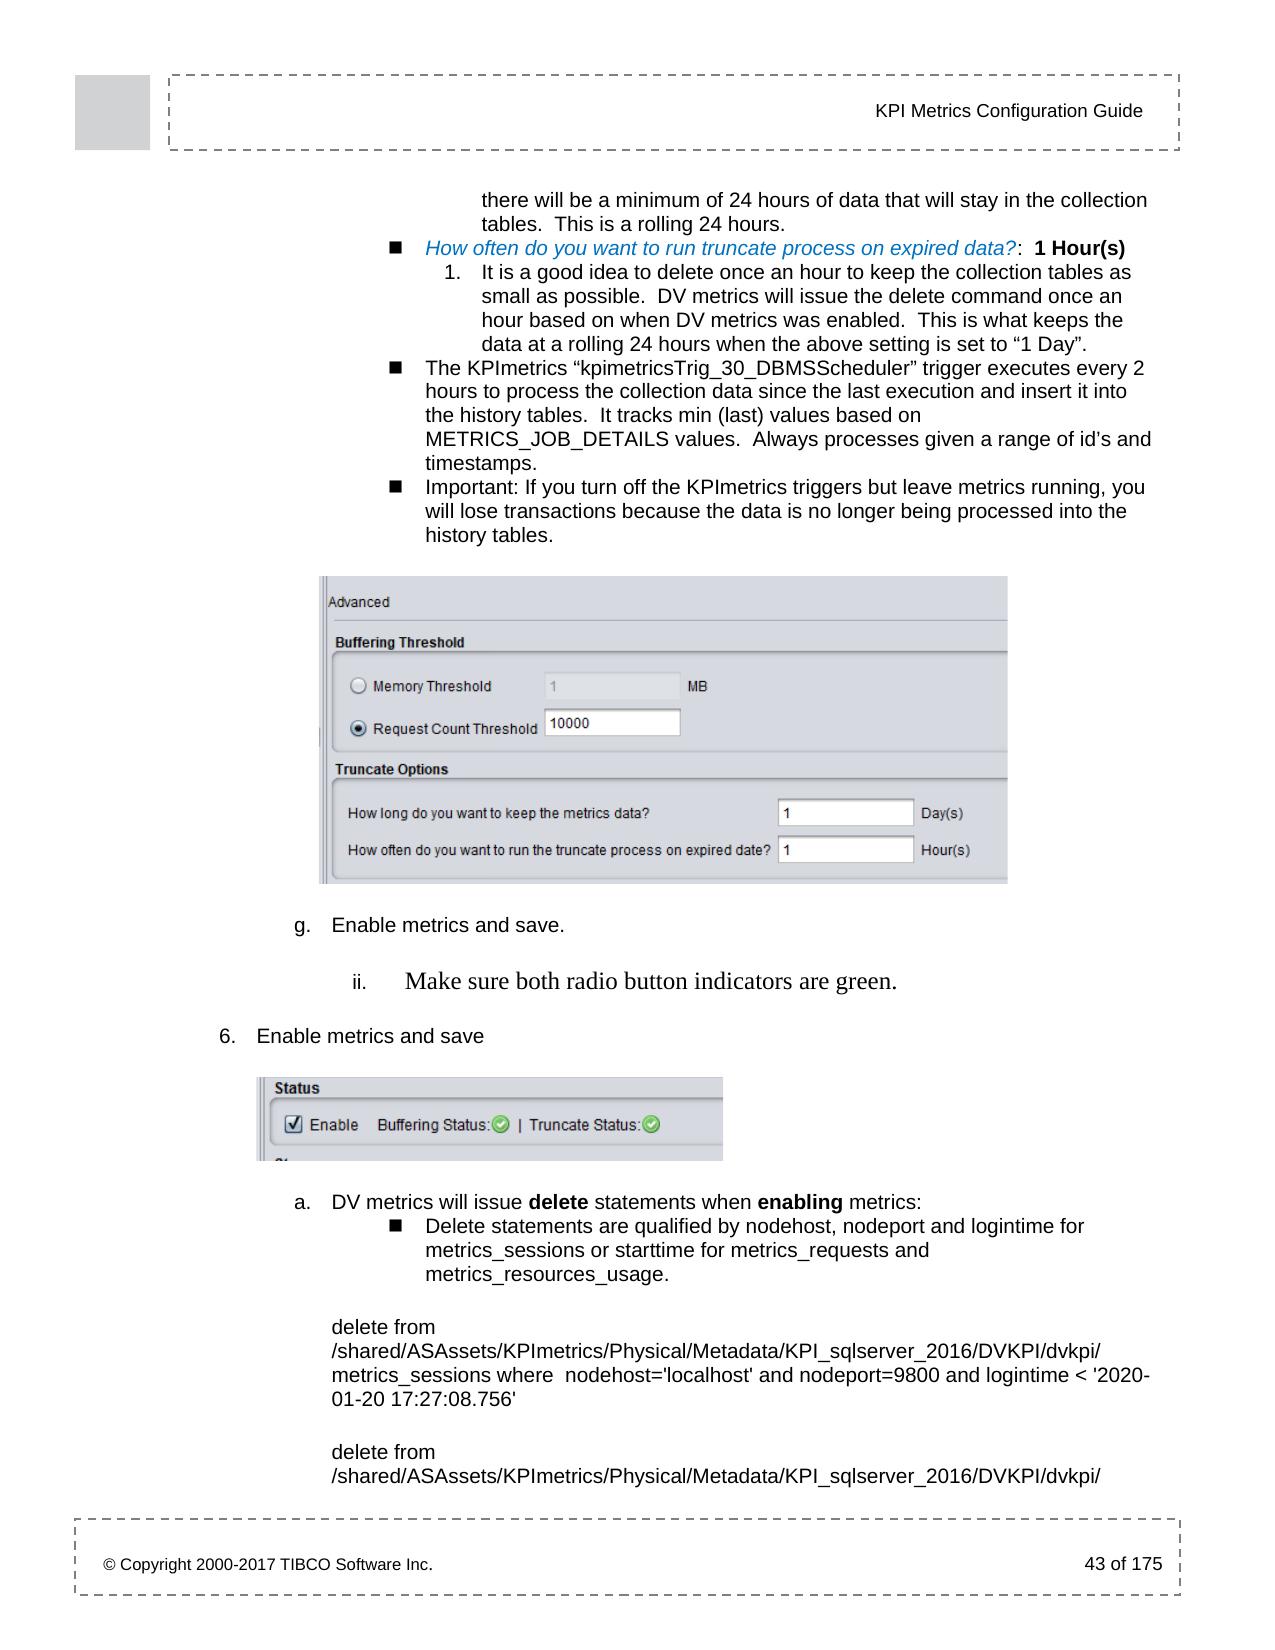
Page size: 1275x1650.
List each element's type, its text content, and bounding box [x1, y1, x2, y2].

list Make sure both radio button indicators are green. [367, 966, 1162, 995]
list Delete statements are qualified by nodehost, nodeport and logintime for metrics_sessions or starttime for metrics_requests and metrics_resources_usage. [388, 1213, 1162, 1286]
picture [256, 1077, 724, 1161]
text delete from /shared/ASAssets/KPImetrics/Physical/Metadata/KPI_sqlserver_2016/DVKPI/dvkpi/metrics_sessions where nodehost='localhost' and nodeport=9800 and logintime < '2020-01-20 17:27:08.756' [331, 1315, 1162, 1411]
list It is a good idea to delete once an hour to keep the collection tables as small as possible. DV metrics will issue the delete command once an hour based on when DV metrics was enabled. This is what keeps the data at a rolling 24 hours when the above setting is set to “1 Day”. [444, 259, 1162, 355]
list Important: If you turn off the KPImetrics triggers but leave metrics running, you will lose transactions because the data is no longer being processed into the history tables. [388, 475, 1162, 547]
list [444, 187, 1162, 235]
list DV metrics will issue delete statements when enabling metrics: [294, 1189, 1162, 1213]
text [331, 1440, 1162, 1488]
picture [318, 576, 1008, 884]
list Enable metrics and save [219, 1024, 1162, 1048]
list How often do you want to run truncate process on expired data?: 1 Hour(s) [388, 235, 1162, 259]
list The KPImetrics “kpimetricsTrig_30_DBMSScheduler” trigger executes every 2 hours to process the collection data since the last execution and insert it into the history tables. It tracks min (last) values based on METRICS_JOB_DETAILS values. Always processes given a range of id’s and timestamps. [388, 355, 1162, 475]
list Enable metrics and save. [294, 913, 1162, 937]
